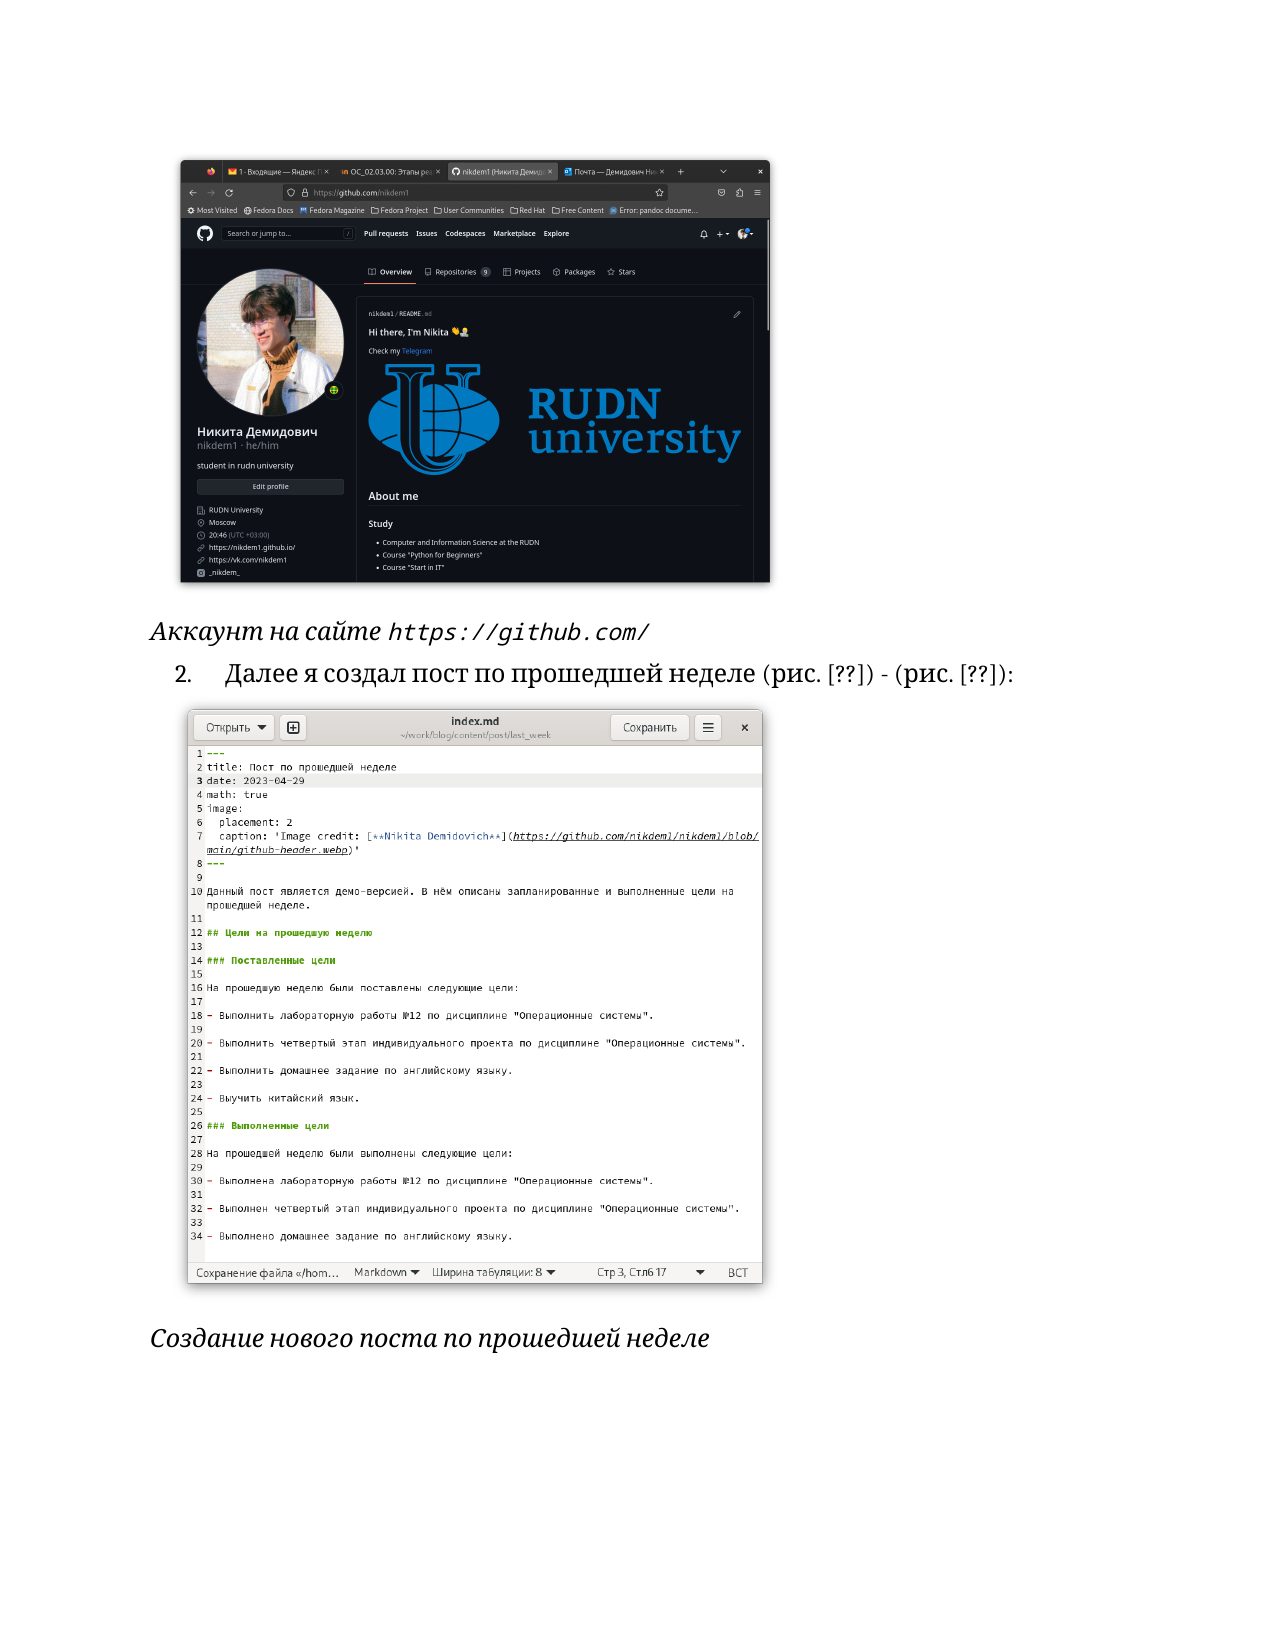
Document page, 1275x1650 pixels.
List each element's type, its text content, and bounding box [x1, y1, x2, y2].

picture [168, 692, 782, 1305]
list Далее я создал пост по прошедшей неделе (рис. [??]) - (рис. [??]): [175, 660, 1125, 689]
text Аккаунт на сайте https://github.com/ [150, 616, 1125, 647]
text Создание нового поста по прошедшей неделе [150, 1325, 1125, 1354]
picture [168, 150, 782, 596]
